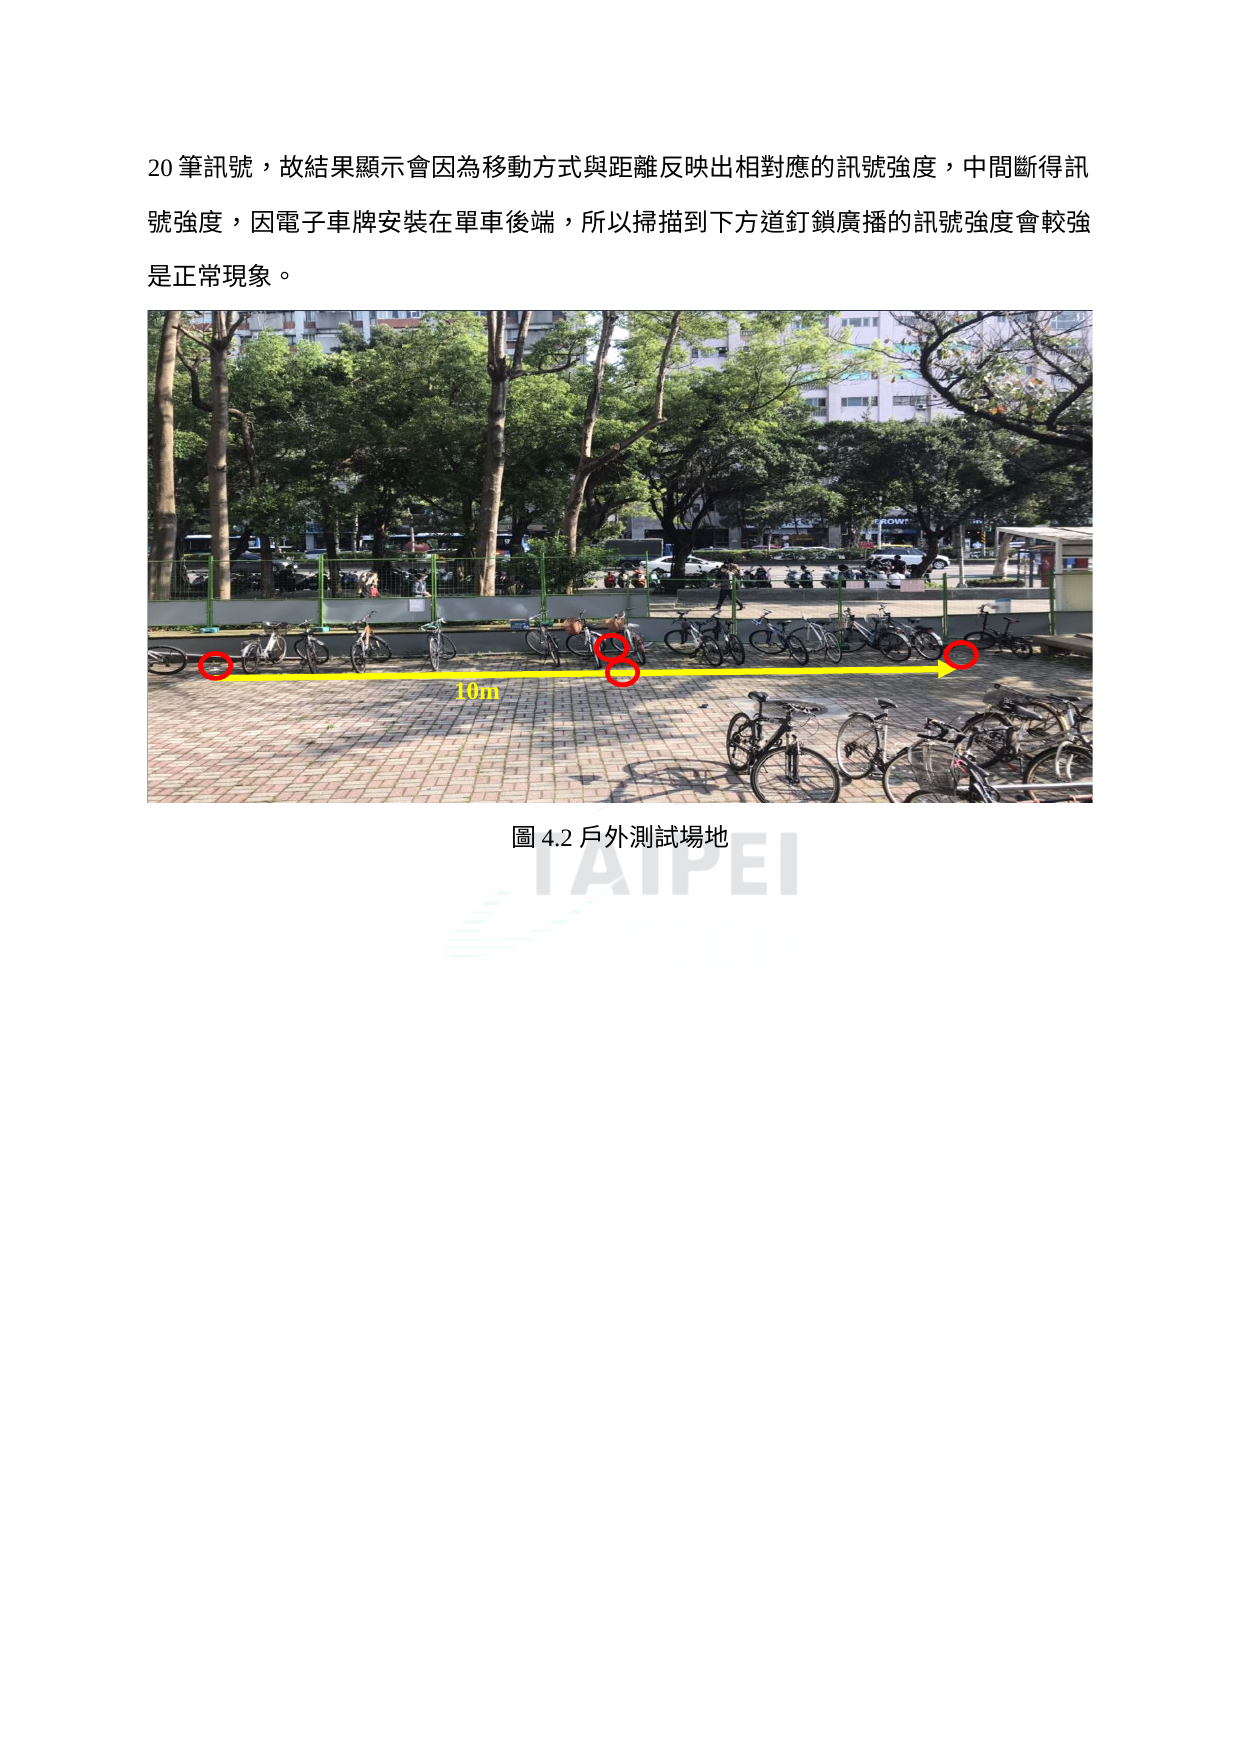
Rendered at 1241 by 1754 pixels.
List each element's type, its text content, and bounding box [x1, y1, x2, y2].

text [148, 148, 1092, 293]
picture [147, 310, 1093, 803]
text 圖4.2 戶外測試場地 [148, 817, 1092, 853]
